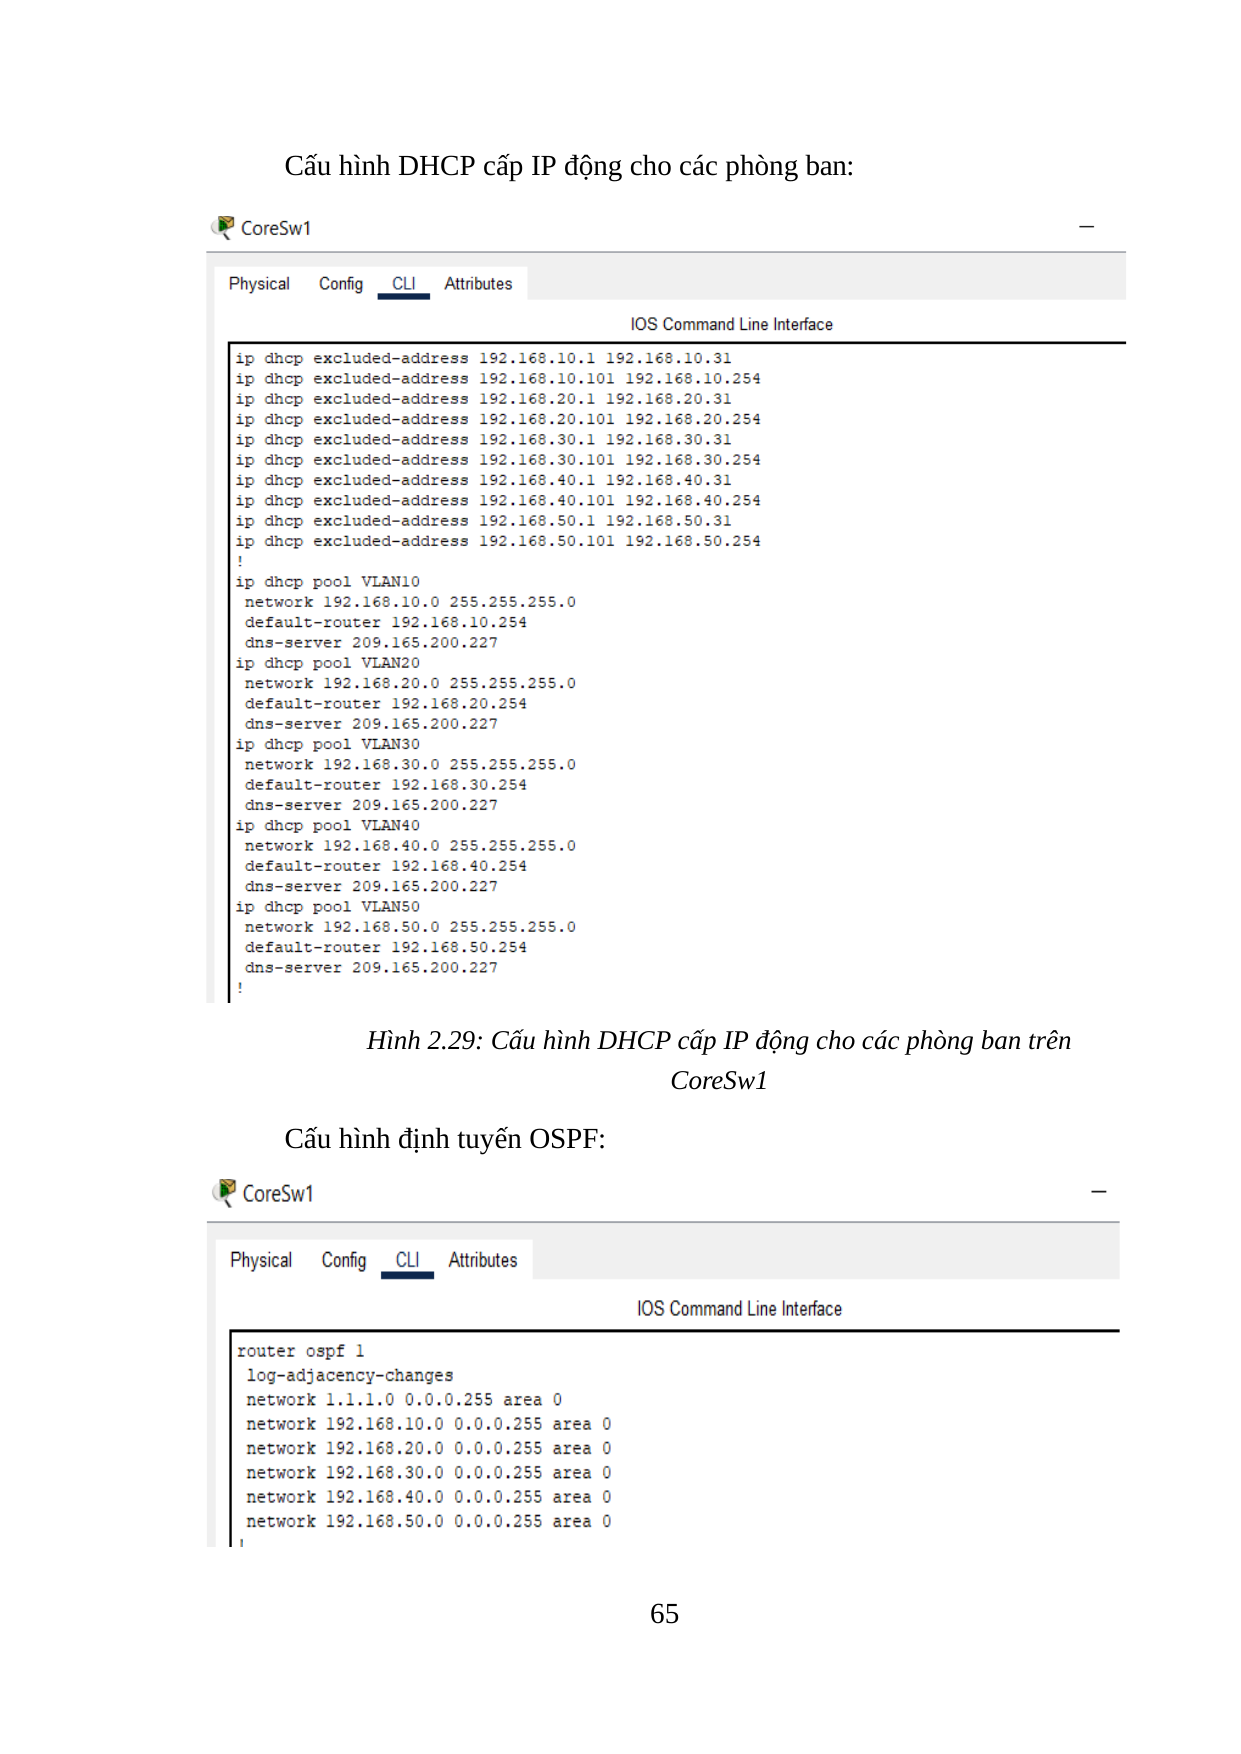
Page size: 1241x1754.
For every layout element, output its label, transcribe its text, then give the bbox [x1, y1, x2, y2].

text Cấu hình định tuyến OSPF: [284, 1122, 1122, 1155]
picture [206, 216, 1127, 1003]
picture [206, 1179, 1120, 1547]
text Cấu hình DHCP cấp IP động cho các phòng ban: [284, 148, 1122, 181]
text Hình 2.29: Cấu hình DHCP cấp IP động cho các phòng ban trên CoreSw1 [319, 1003, 1122, 1096]
